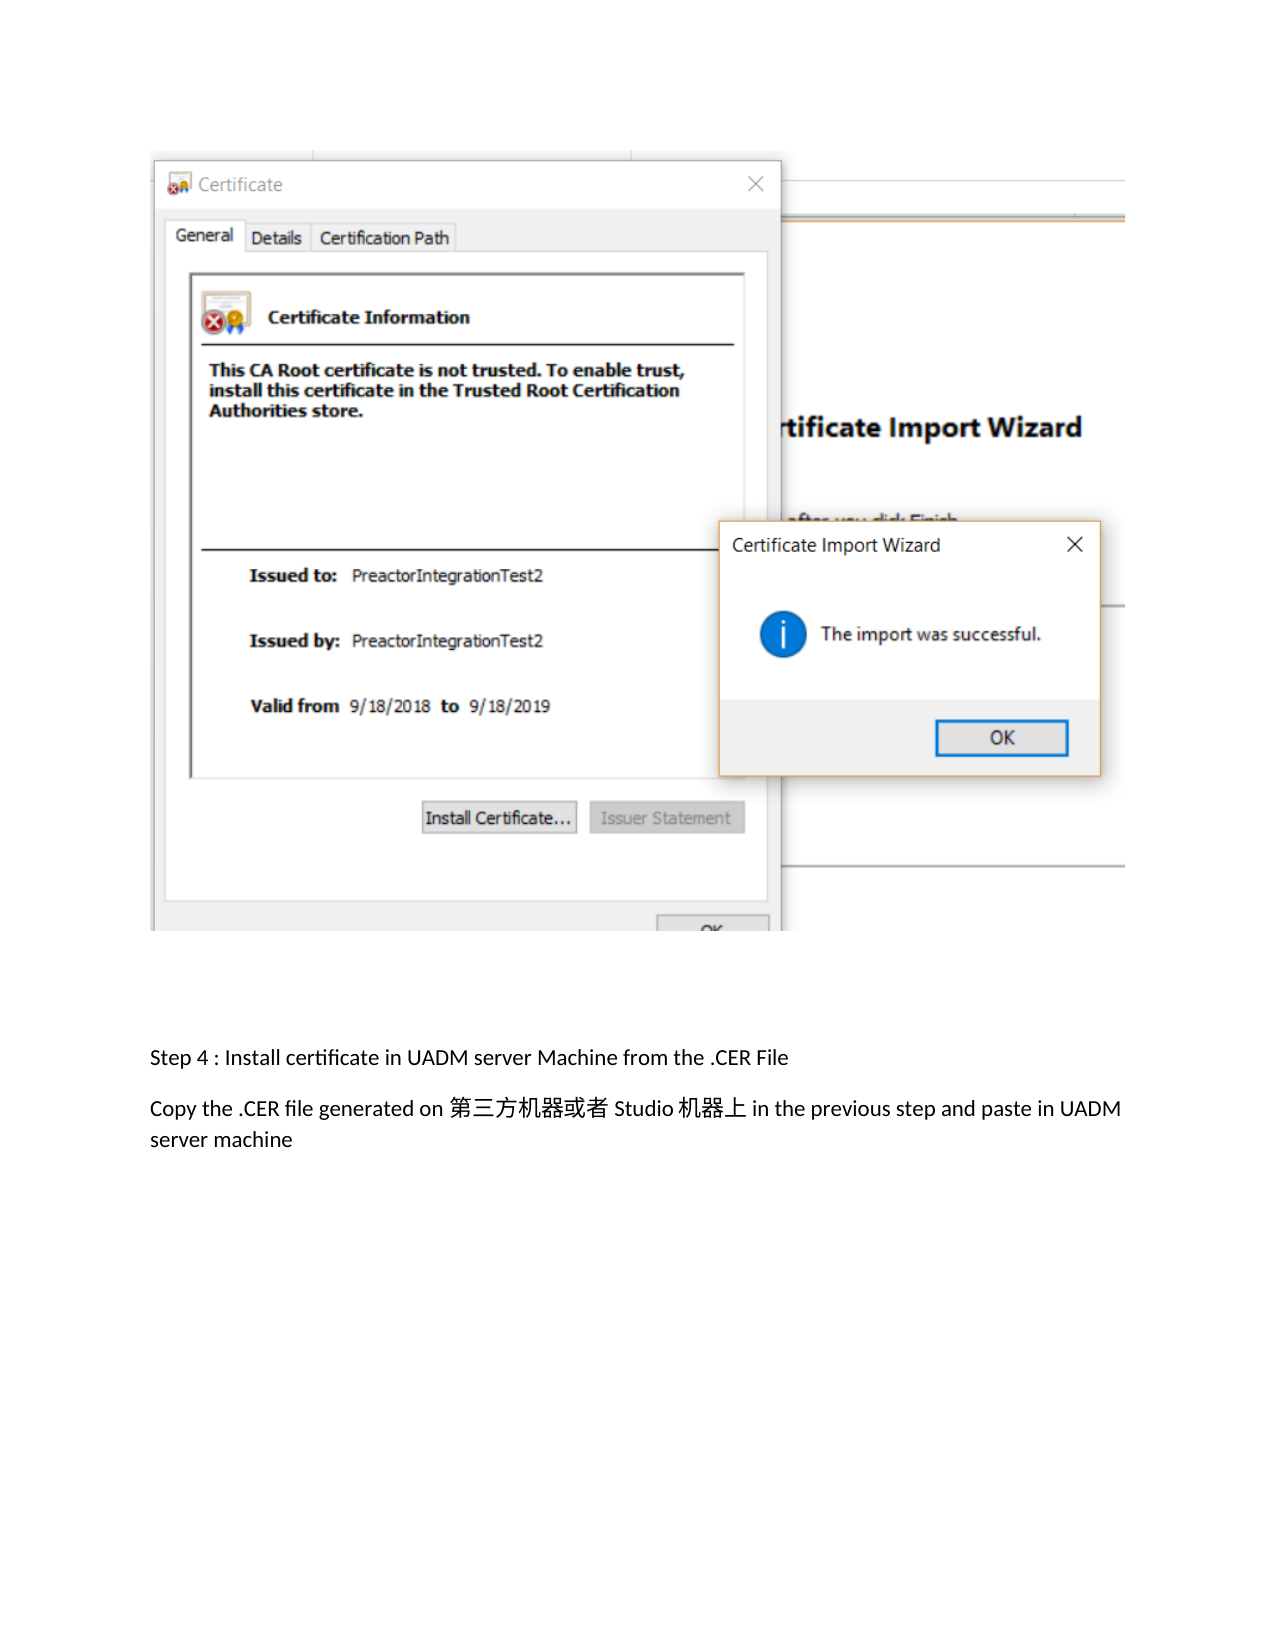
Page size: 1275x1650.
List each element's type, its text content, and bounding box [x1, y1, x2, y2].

text Copy the .CER file generated on 第三方机器或者Studio机器上in the previous step and paste in UADM server machine [150, 1090, 1125, 1153]
picture [150, 150, 1125, 931]
text Step 4 : Install certificate in UADM server Machine from the .CER File [150, 1043, 1125, 1071]
